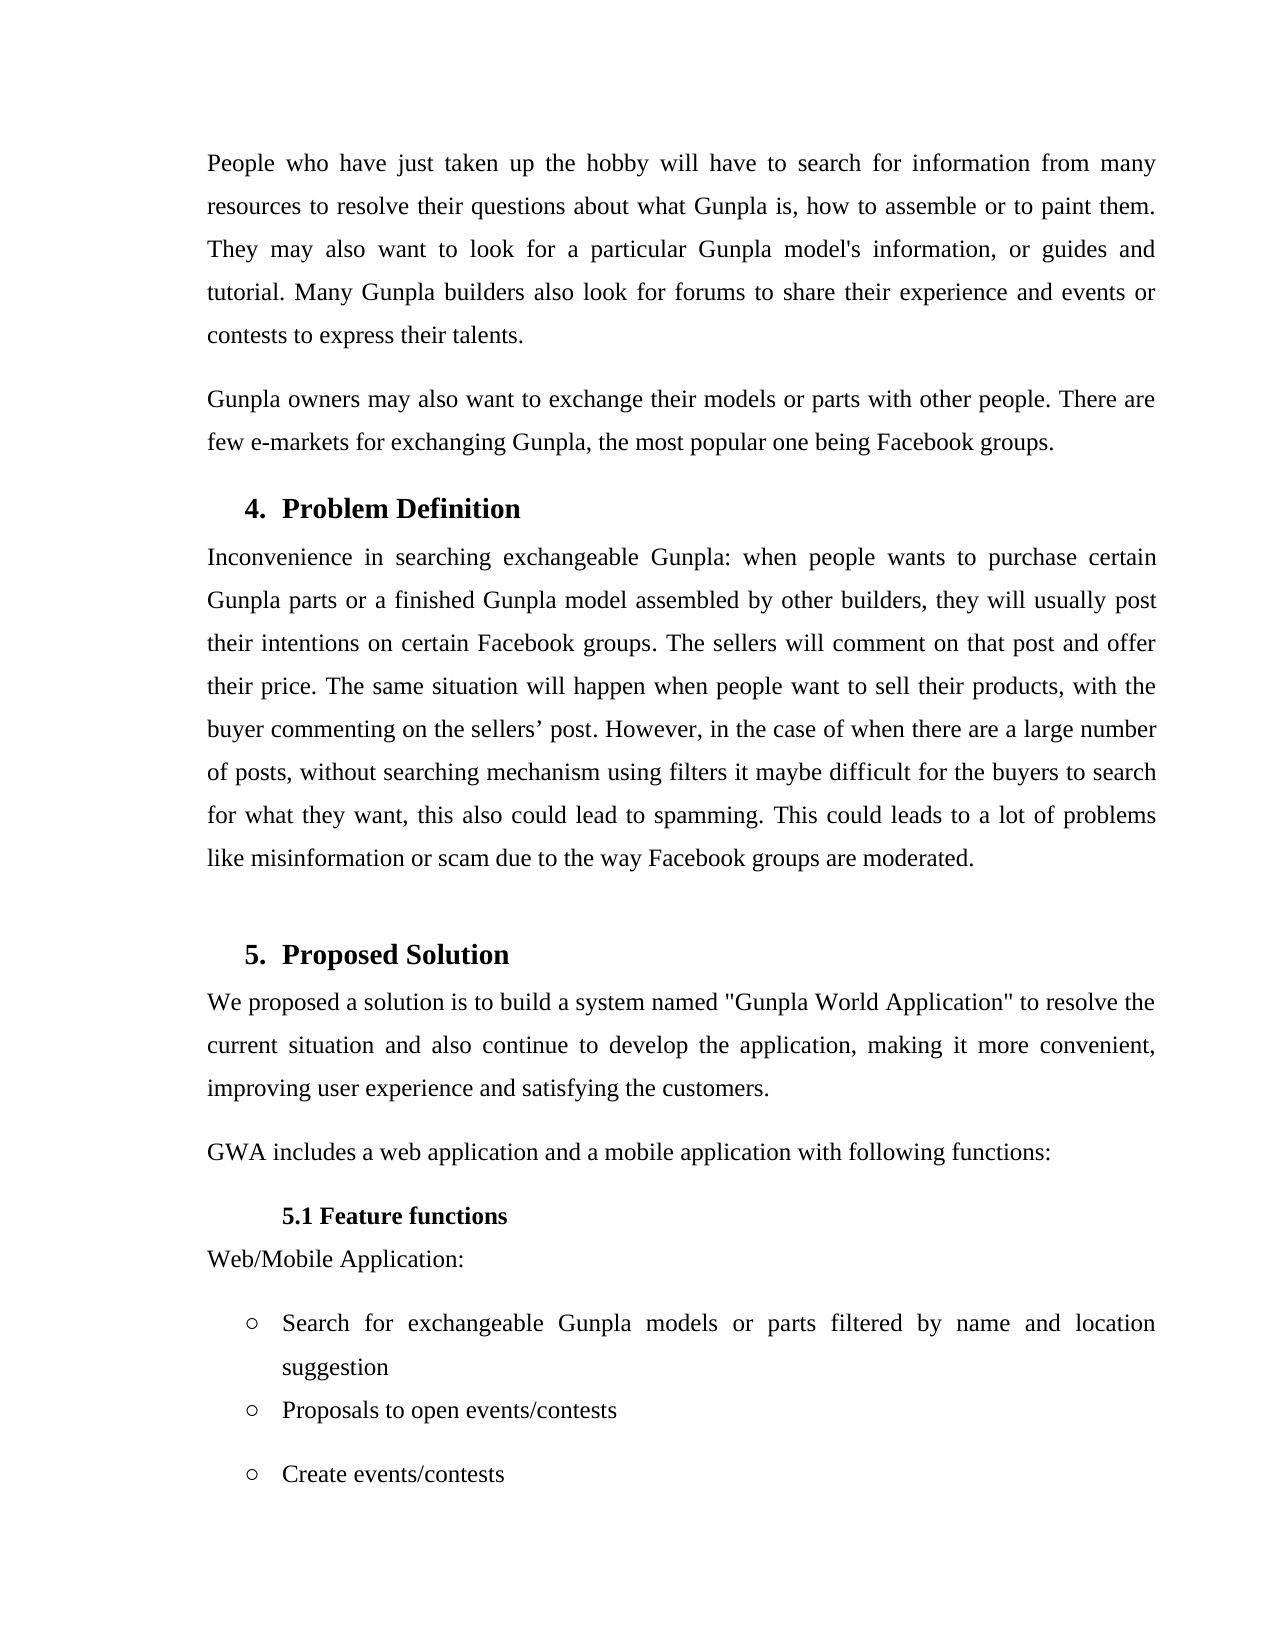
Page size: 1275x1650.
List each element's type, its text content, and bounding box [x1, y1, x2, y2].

text GWA includes a web application and a mobile application with following functions: [207, 1137, 1157, 1166]
text Web/Mobile Application: [207, 1244, 1157, 1273]
list Search for exchangeable Gunpla models or parts filtered by name and location suggestion [244, 1308, 1157, 1380]
text We proposed a solution is to build a system named "Gunpla World Application" to resolve the current situation and also continue to develop the application, making it more convenient, improving user experience and satisfying the customers. [207, 987, 1157, 1102]
list Create events/contests [244, 1459, 1157, 1487]
list Problem Definition [244, 491, 1157, 525]
text Gunpla owners may also want to exchange their models or parts with other people. There are few e-markets for exchanging Gunpla, the most popular one being Facebook groups. [207, 384, 1157, 456]
text 5.1 Feature functions [132, 1201, 1157, 1230]
list Proposed Solution [244, 937, 1157, 970]
list Proposals to open events/contests [244, 1395, 1157, 1423]
text Inconvenience in searching exchangeable Gunpla: when people wants to purchase certain Gunpla parts or a finished Gunpla model assembled by other builders, they will usually post their intentions on certain Facebook groups. The sellers will comment on that post and offer their price. The same situation will happen when people want to sell their products, with the buyer commenting on the sellers’ post. However, in the case of when there are a large number of posts, without searching mechanism using filters it maybe difficult for the buyers to search for what they want, this also could lead to spamming. This could leads to a lot of problems like misinformation or scam due to the way Facebook groups are moderated. [207, 542, 1157, 872]
text People who have just taken up the hobby will have to search for information from many resources to resolve their questions about what Gunpla is, how to assemble or to paint them. They may also want to look for a particular Gunpla model's information, or guides and tutorial. Many Gunpla builders also look for forums to share their experience and events or contests to express their talents. [207, 148, 1157, 349]
